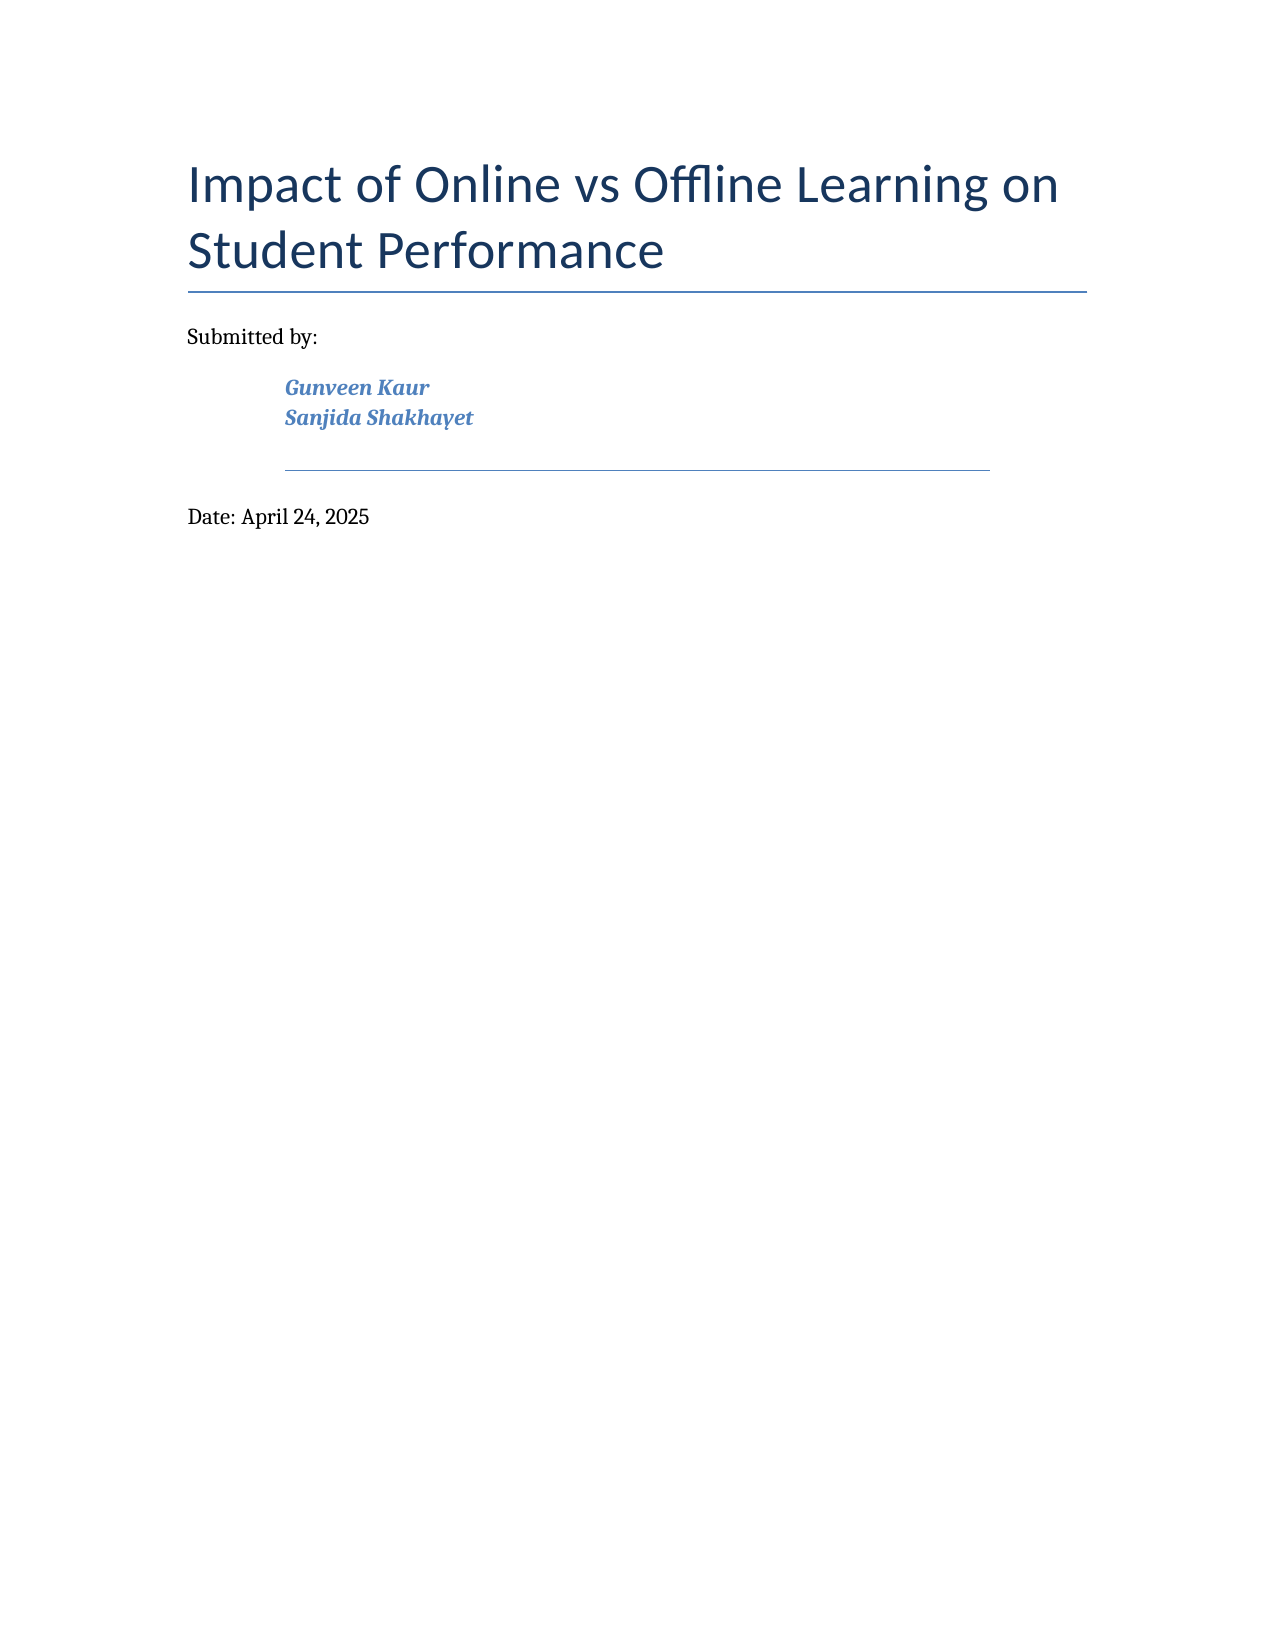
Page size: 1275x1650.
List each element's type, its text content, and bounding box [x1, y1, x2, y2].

title Impact of Online vs Offline Learning on Student Performance [187, 150, 1087, 293]
text Submitted by: [187, 324, 1087, 350]
text Date: April 24, 2025 [187, 504, 1087, 531]
text Gunveen Kaur Sanjida Shakhayet [285, 375, 990, 470]
